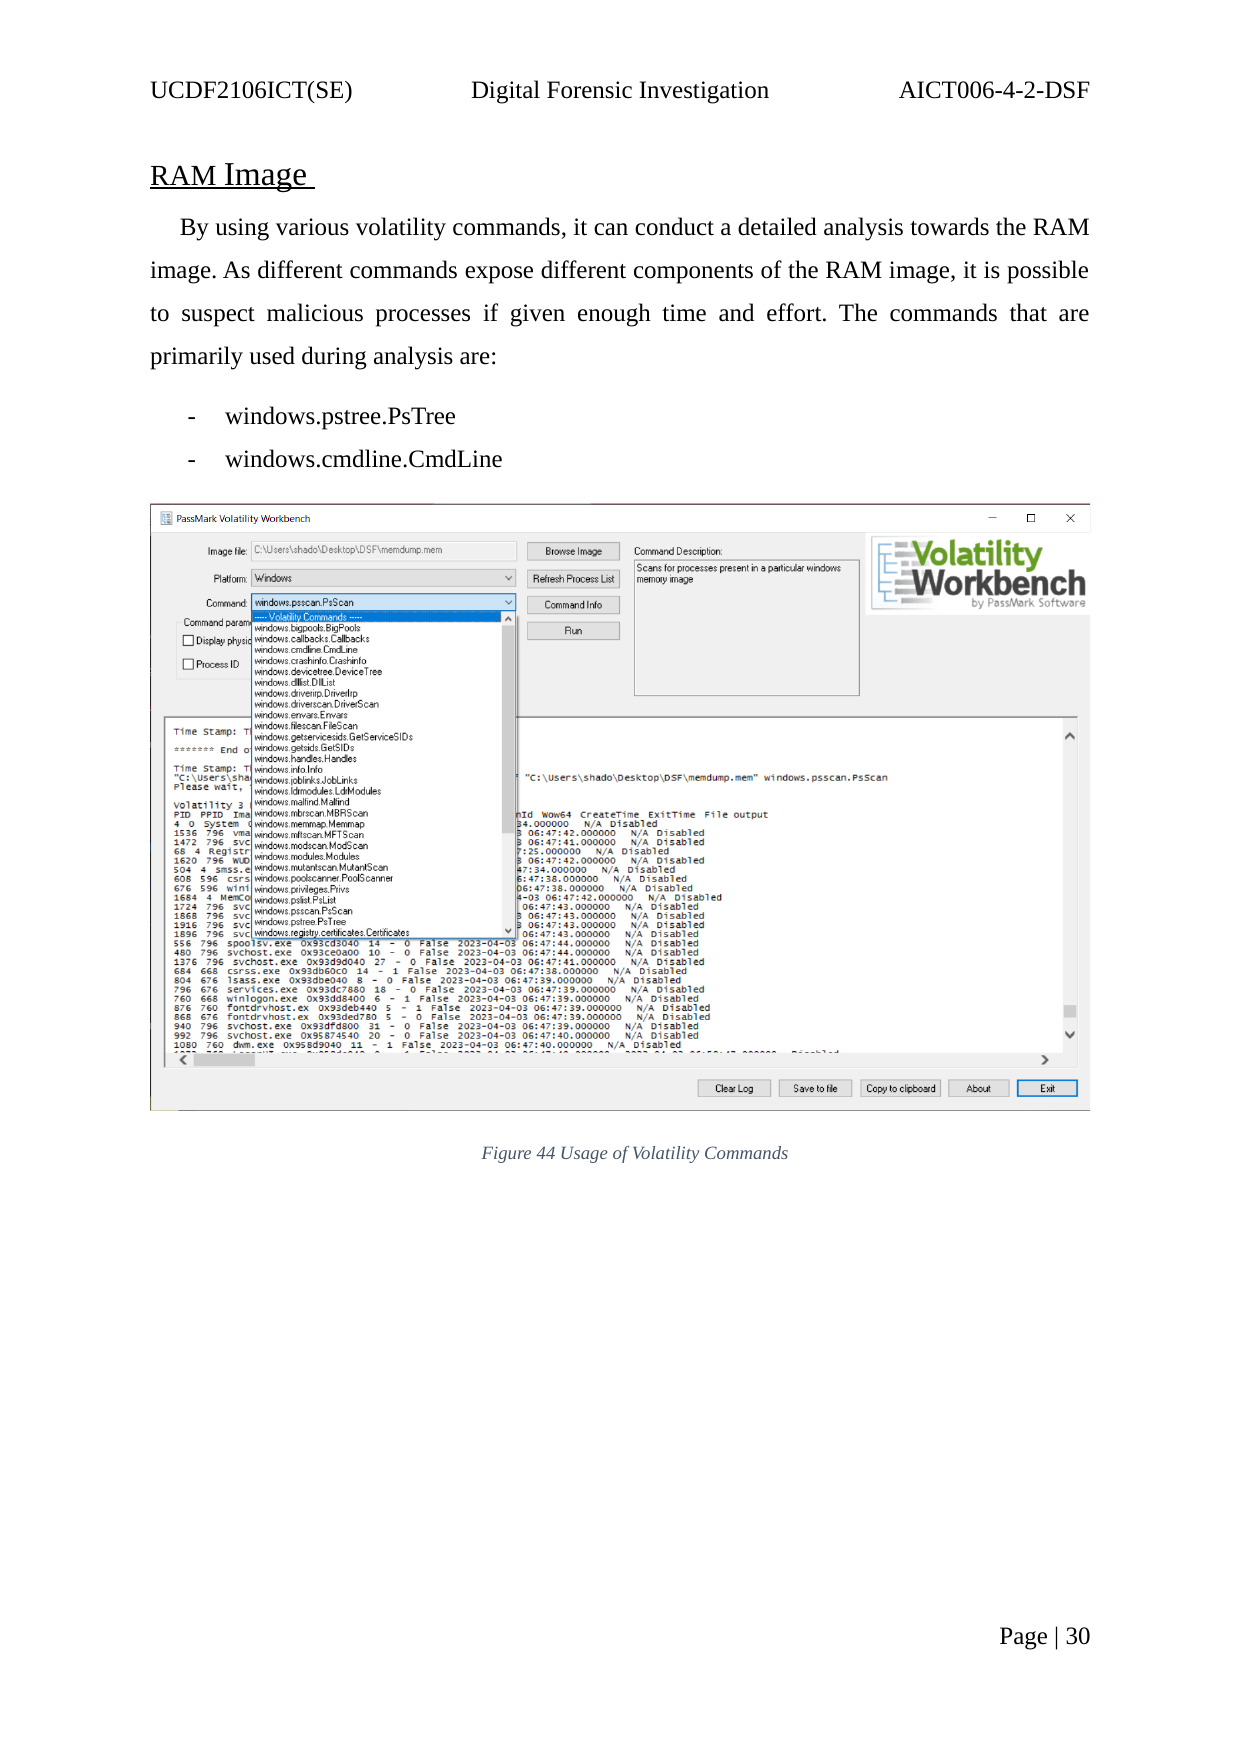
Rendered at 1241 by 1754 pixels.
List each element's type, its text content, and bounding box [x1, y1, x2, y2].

list windows.cmdline.CmdLine [187, 444, 1090, 473]
text Figure 44 Usage of Volatility Commands [150, 1142, 1090, 1163]
text By using various volatility commands, it can conduct a detailed analysis towards the RAM image. As different commands expose different components of the RAM image, it is possible to suspect malicious processes if given enough time and effort. The commands that are primarily used during analysis are: [150, 212, 1090, 370]
subtitle RAM Image [150, 154, 1090, 192]
list windows.pstree.PsTree [187, 401, 1090, 429]
picture [150, 503, 1091, 1111]
